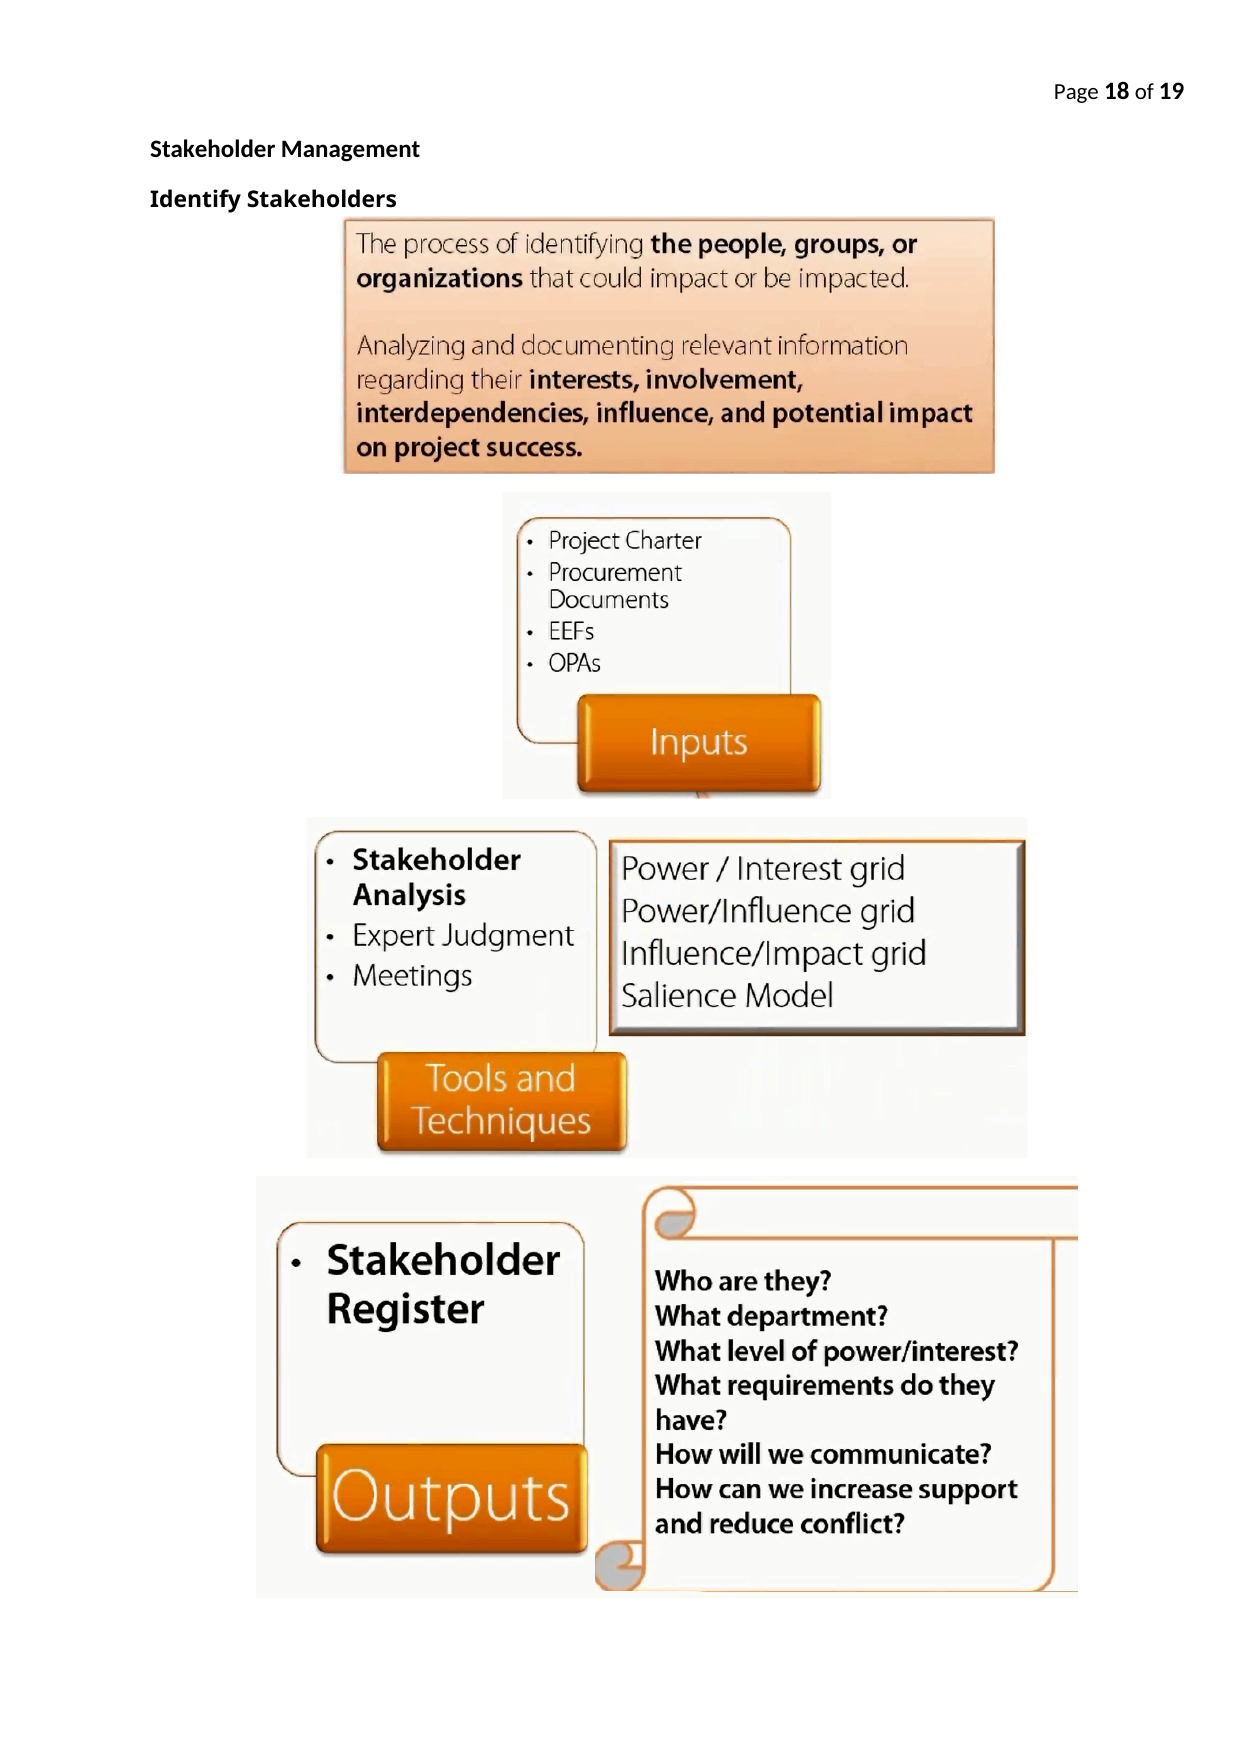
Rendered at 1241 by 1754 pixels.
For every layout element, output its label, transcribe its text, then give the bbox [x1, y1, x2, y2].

picture [338, 216, 995, 474]
subtitle Stakeholder Management [150, 133, 1184, 164]
subtitle Identify Stakeholders [150, 183, 1184, 214]
picture [256, 1176, 1078, 1598]
picture [306, 817, 1028, 1158]
picture [502, 492, 832, 799]
